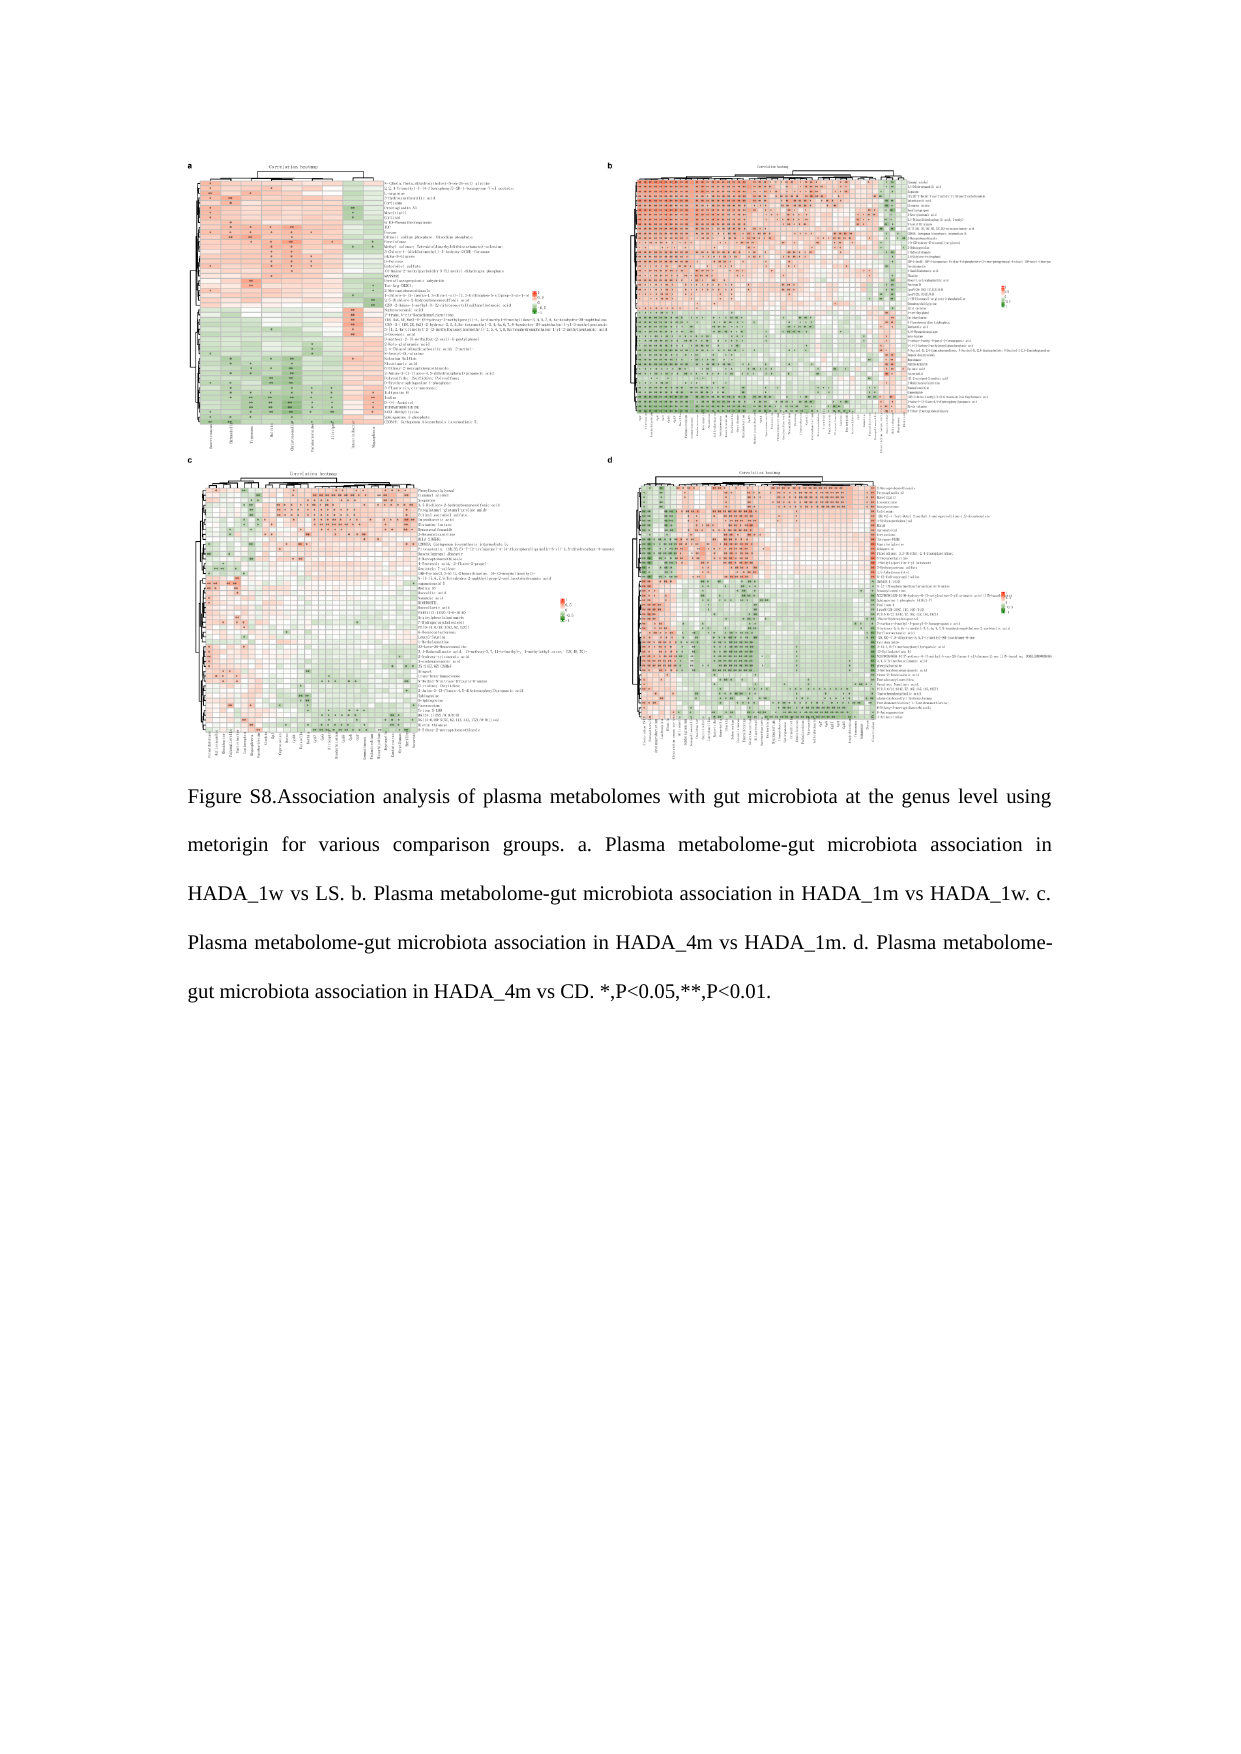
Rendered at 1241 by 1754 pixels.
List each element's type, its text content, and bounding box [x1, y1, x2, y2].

picture [187, 162, 1052, 764]
text Figure S8.Association analysis of plasma metabolomes with gut microbiota at the genus level using metorigin for various comparison groups. a. Plasma metabolome-gut microbiota association in HADA_1w vs LS. b. Plasma metabolome-gut microbiota association in HADA_1m vs HADA_1w. c. Plasma metabolome-gut microbiota association in HADA_4m vs HADA_1m. d. Plasma metabolome-gut microbiota association in HADA_4m vs CD. *,P<0.05,**,P<0.01. [187, 779, 1053, 1007]
